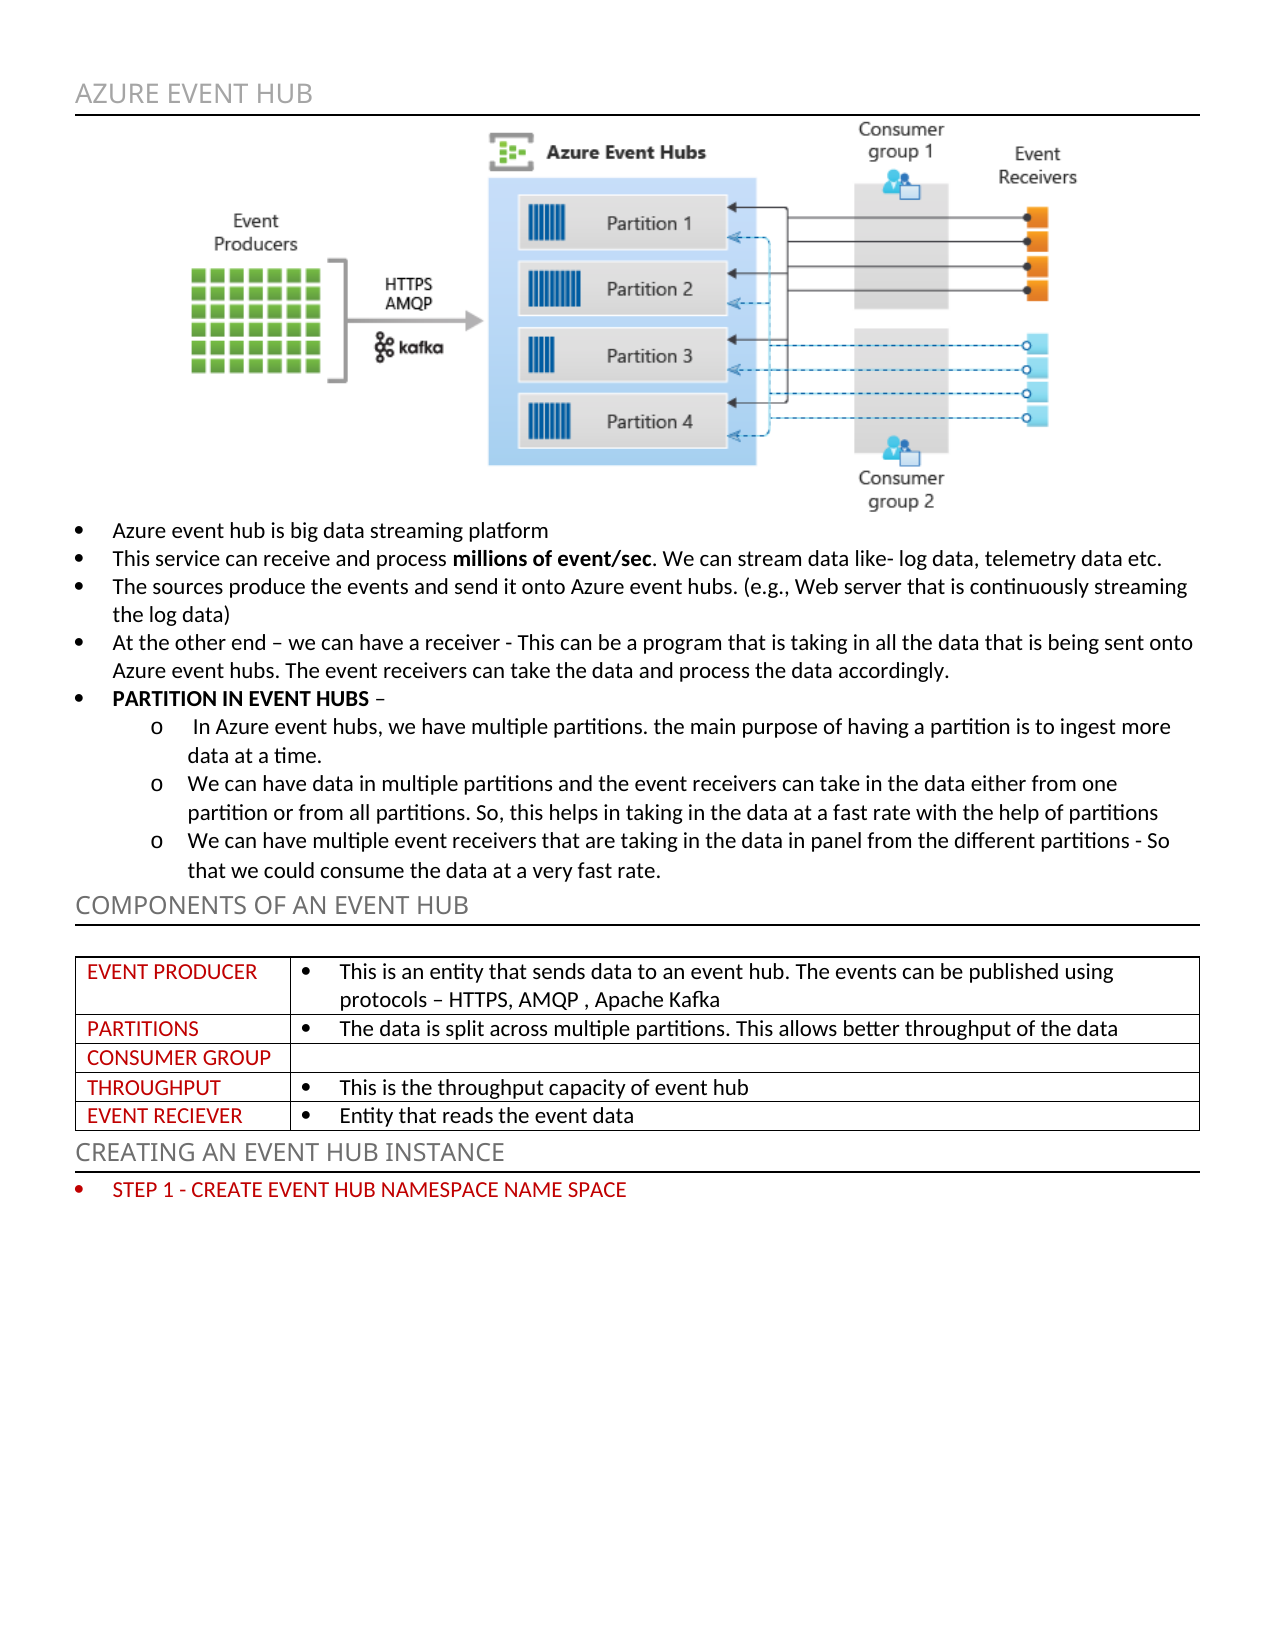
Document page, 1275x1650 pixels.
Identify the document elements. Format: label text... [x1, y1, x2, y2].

list We can have data in multiple partitions and the event receivers can take in the data either from one partition or from all partitions. So, this helps in taking in the data at a fast rate with the help of partitions [150, 769, 1200, 827]
subtitle CREATING AN EVENT HUB INSTANCE [75, 1135, 1200, 1171]
list Azure event hub is big data streaming platform [75, 516, 1200, 544]
table_cell EVENT RECIEVER [76, 1102, 290, 1130]
table_cell This is the throughput capacity of event hub [291, 1073, 1199, 1101]
list At the other end – we can have a receiver - This can be a program that is taking in all the data that is being sent onto Azure event hubs. The event receivers can take the data and process the data accordingly. [75, 628, 1200, 684]
list We can have multiple event receivers that are taking in the data in panel from the different partitions - So that we could consume the data at a very fast rate. [150, 827, 1200, 884]
table_header EVENT PRODUCER [76, 958, 290, 1013]
table_cell THROUGHPUT [76, 1073, 290, 1101]
table_cell The data is split across multiple partitions. This allows better throughput of the data [291, 1015, 1199, 1042]
list This service can receive and process millions of event/sec. We can stream data like- log data, telemetry data etc. [75, 544, 1200, 572]
table_cell Entity that reads the event data [291, 1102, 1199, 1130]
list In Azure event hubs, we have multiple partitions. the main purpose of having a partition is to ingest more data at a time. [150, 712, 1200, 769]
table_header This is an entity that sends data to an event hub. The events can be published using protocols – HTTPS, AMQP , Apache Kafka [291, 958, 1199, 1013]
subtitle AZURE EVENT HUB [75, 75, 1200, 114]
picture [186, 118, 1089, 516]
list The sources produce the events and send it onto Azure event hubs. (e.g., Web server that is continuously streaming the log data) [75, 572, 1200, 628]
table_cell CONSUMER GROUP [76, 1044, 290, 1072]
list STEP 1 - CREATE EVENT HUB NAMESPACE NAME SPACE [75, 1175, 1200, 1203]
subtitle COMPONENTS OF AN EVENT HUB [75, 888, 1200, 924]
table_cell PARTITIONS [76, 1015, 290, 1042]
list PARTITION IN EVENT HUBS – [75, 684, 1200, 712]
table_cell [291, 1044, 1199, 1072]
